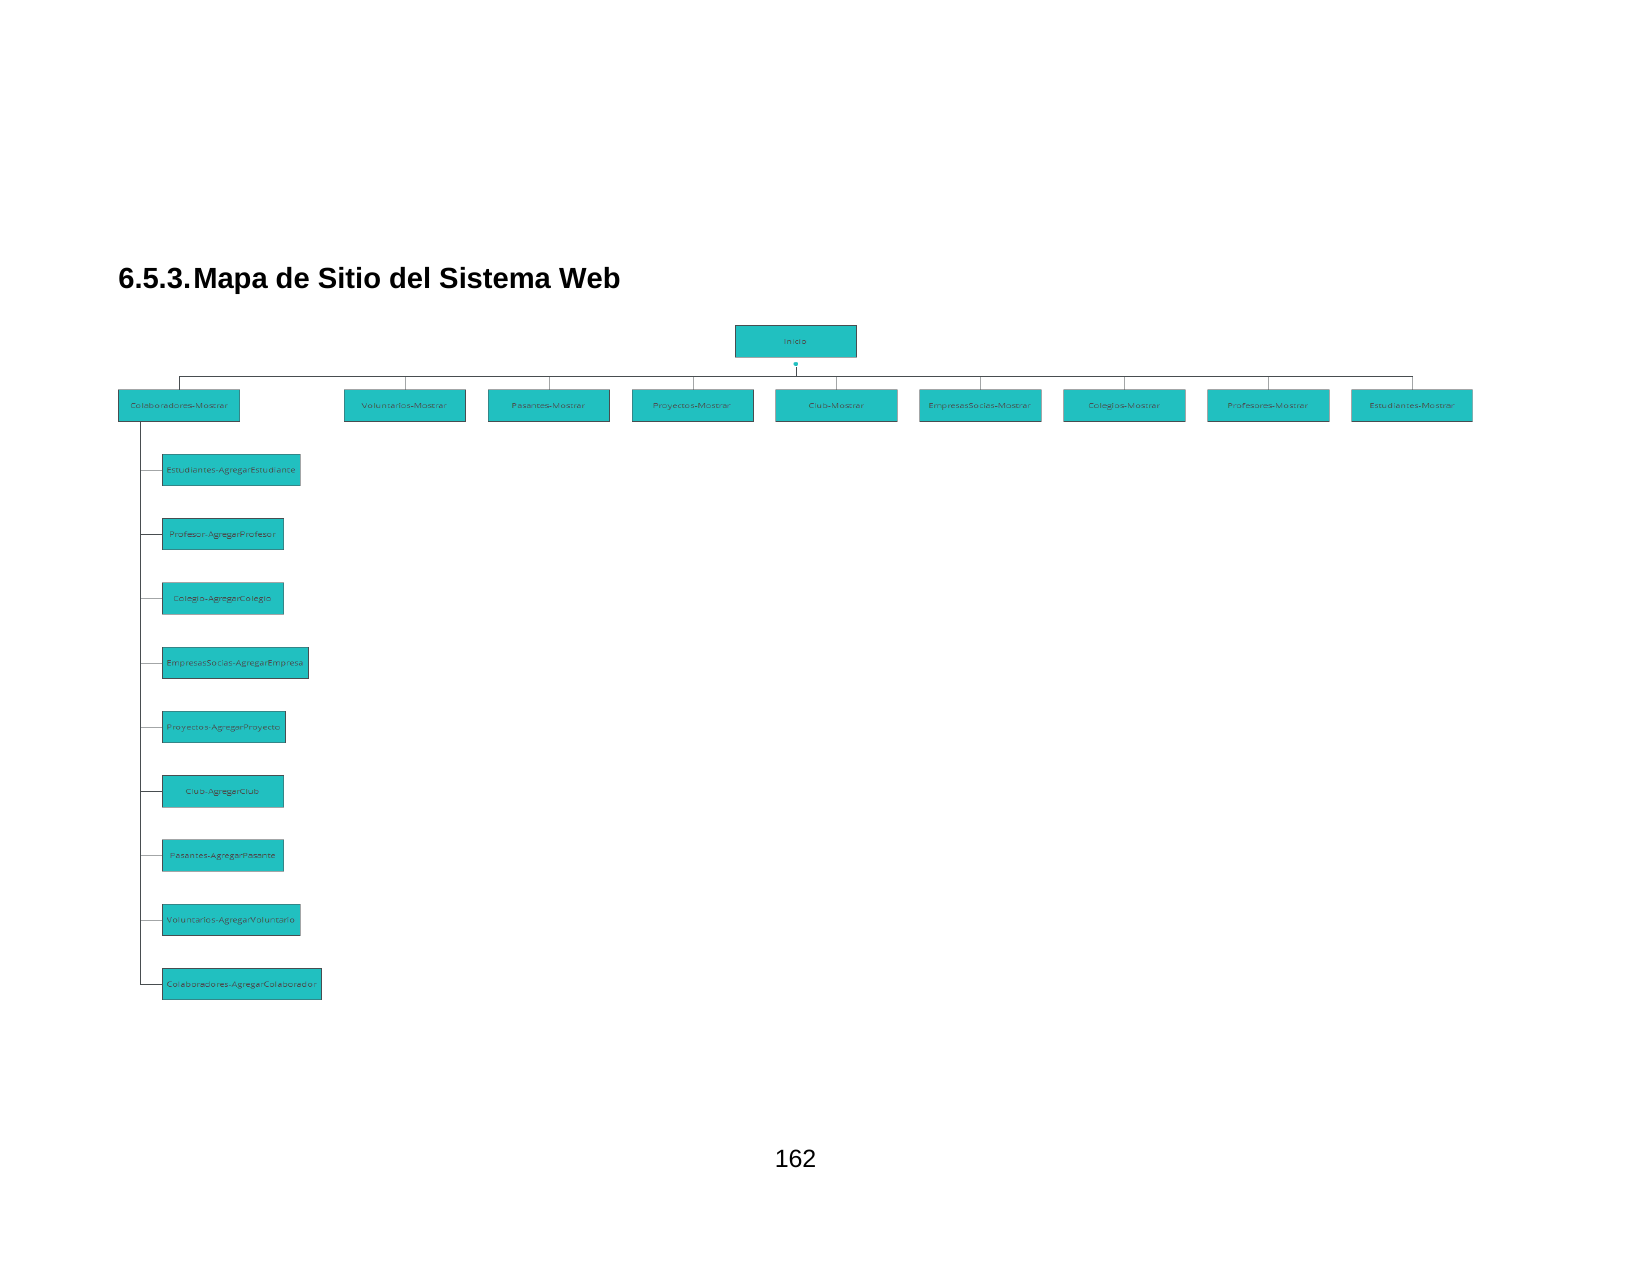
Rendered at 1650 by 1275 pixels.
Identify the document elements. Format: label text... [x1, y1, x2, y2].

picture [118, 325, 1473, 1032]
subtitle Mapa de Sitio del Sistema Web [118, 261, 1473, 295]
